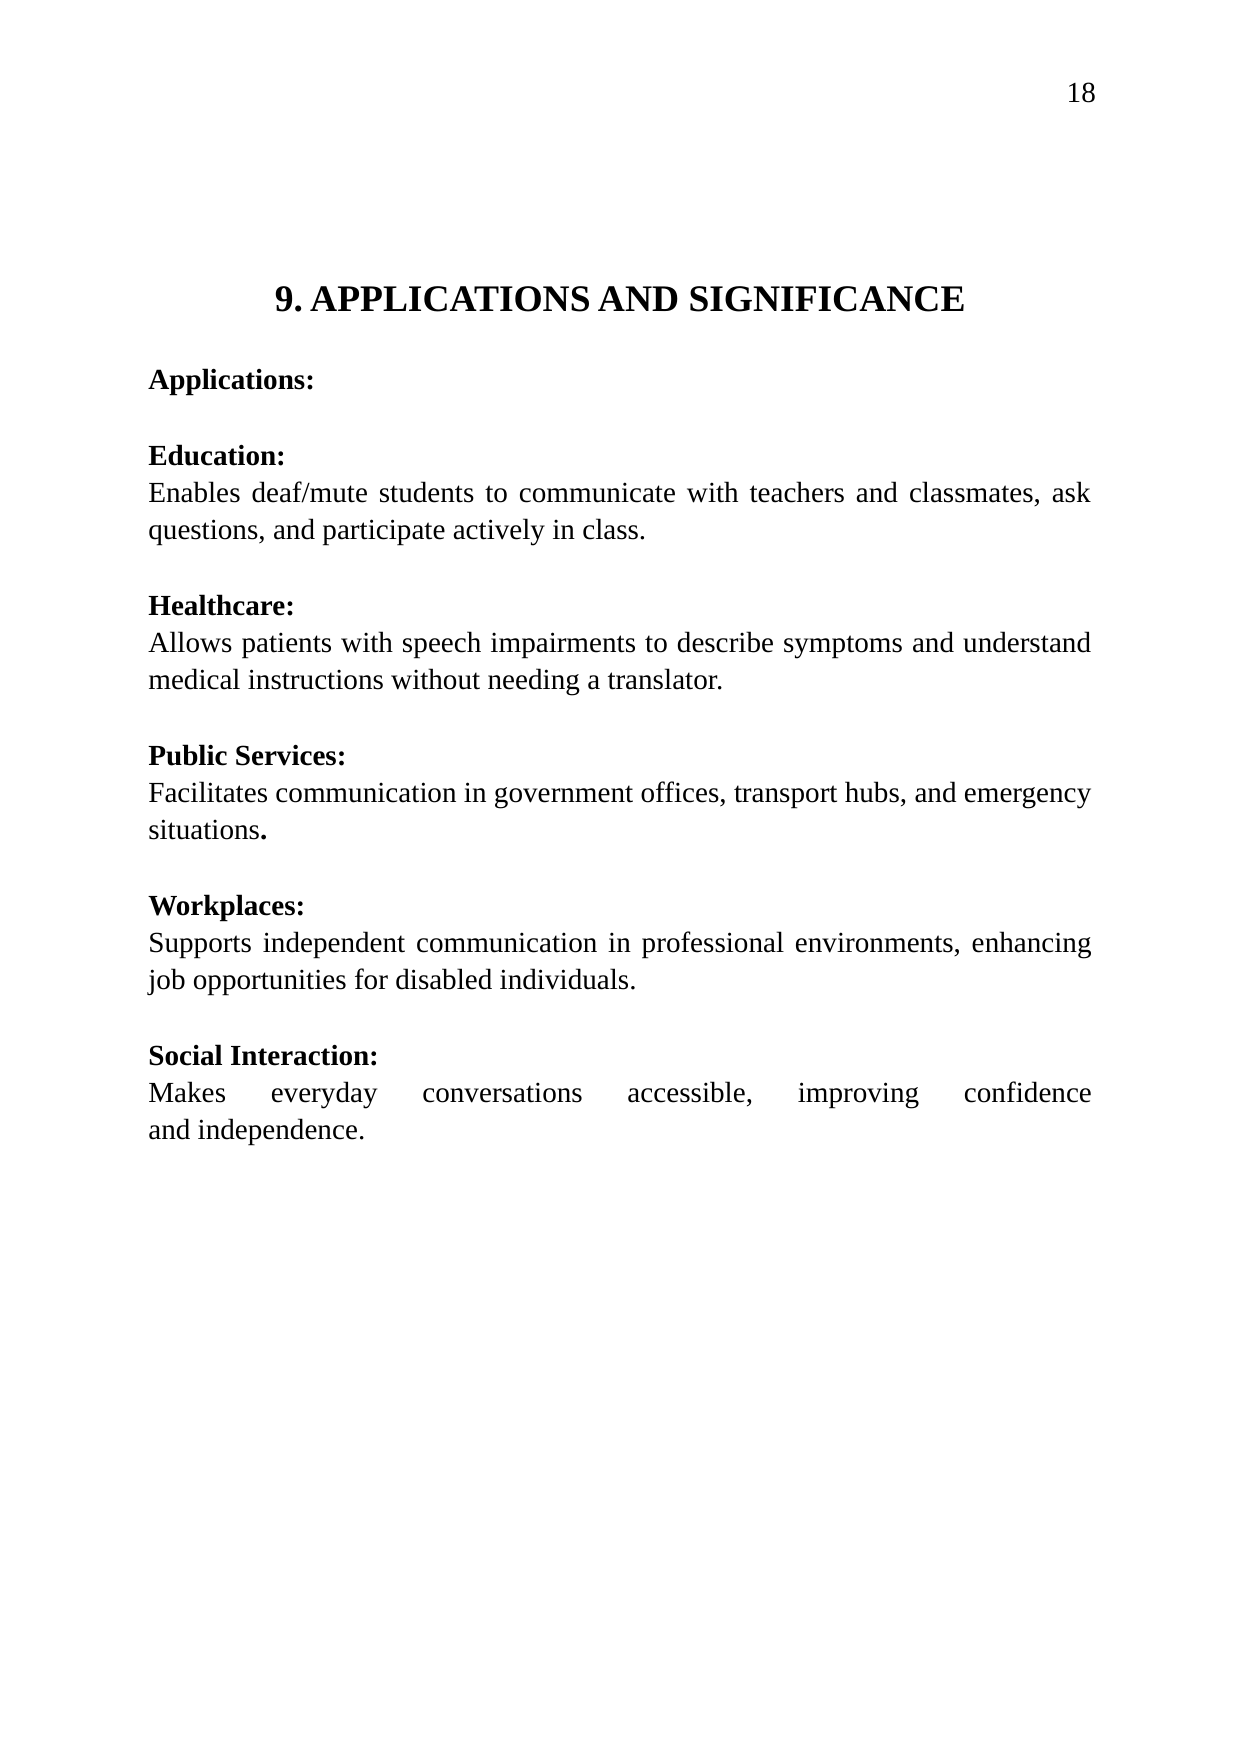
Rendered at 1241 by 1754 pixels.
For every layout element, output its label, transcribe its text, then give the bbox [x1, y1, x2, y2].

text Public Services: [148, 738, 1092, 771]
text Allows patients with speech impairments to describe symptoms and understand medical instructions without needing a translator. [148, 625, 1092, 696]
text Workplaces: [148, 888, 1092, 921]
text Makes everyday conversations accessible, improving confidence and independence. [148, 1075, 1092, 1146]
text Social Interaction: [148, 1038, 1092, 1071]
text Education: [148, 438, 1092, 471]
text Applications: [148, 362, 1092, 396]
text 9. APPLICATIONS AND SIGNIFICANCE [148, 277, 1092, 320]
text Facilitates communication in government offices, transport hubs, and emergency situations. [148, 775, 1092, 846]
text Supports independent communication in professional environments, enhancing job opportunities for disabled individuals. [148, 925, 1092, 996]
text Healthcare: [148, 588, 1092, 621]
text Enables deaf/mute students to communicate with teachers and classmates, ask questions, and participate actively in class. [148, 475, 1092, 546]
